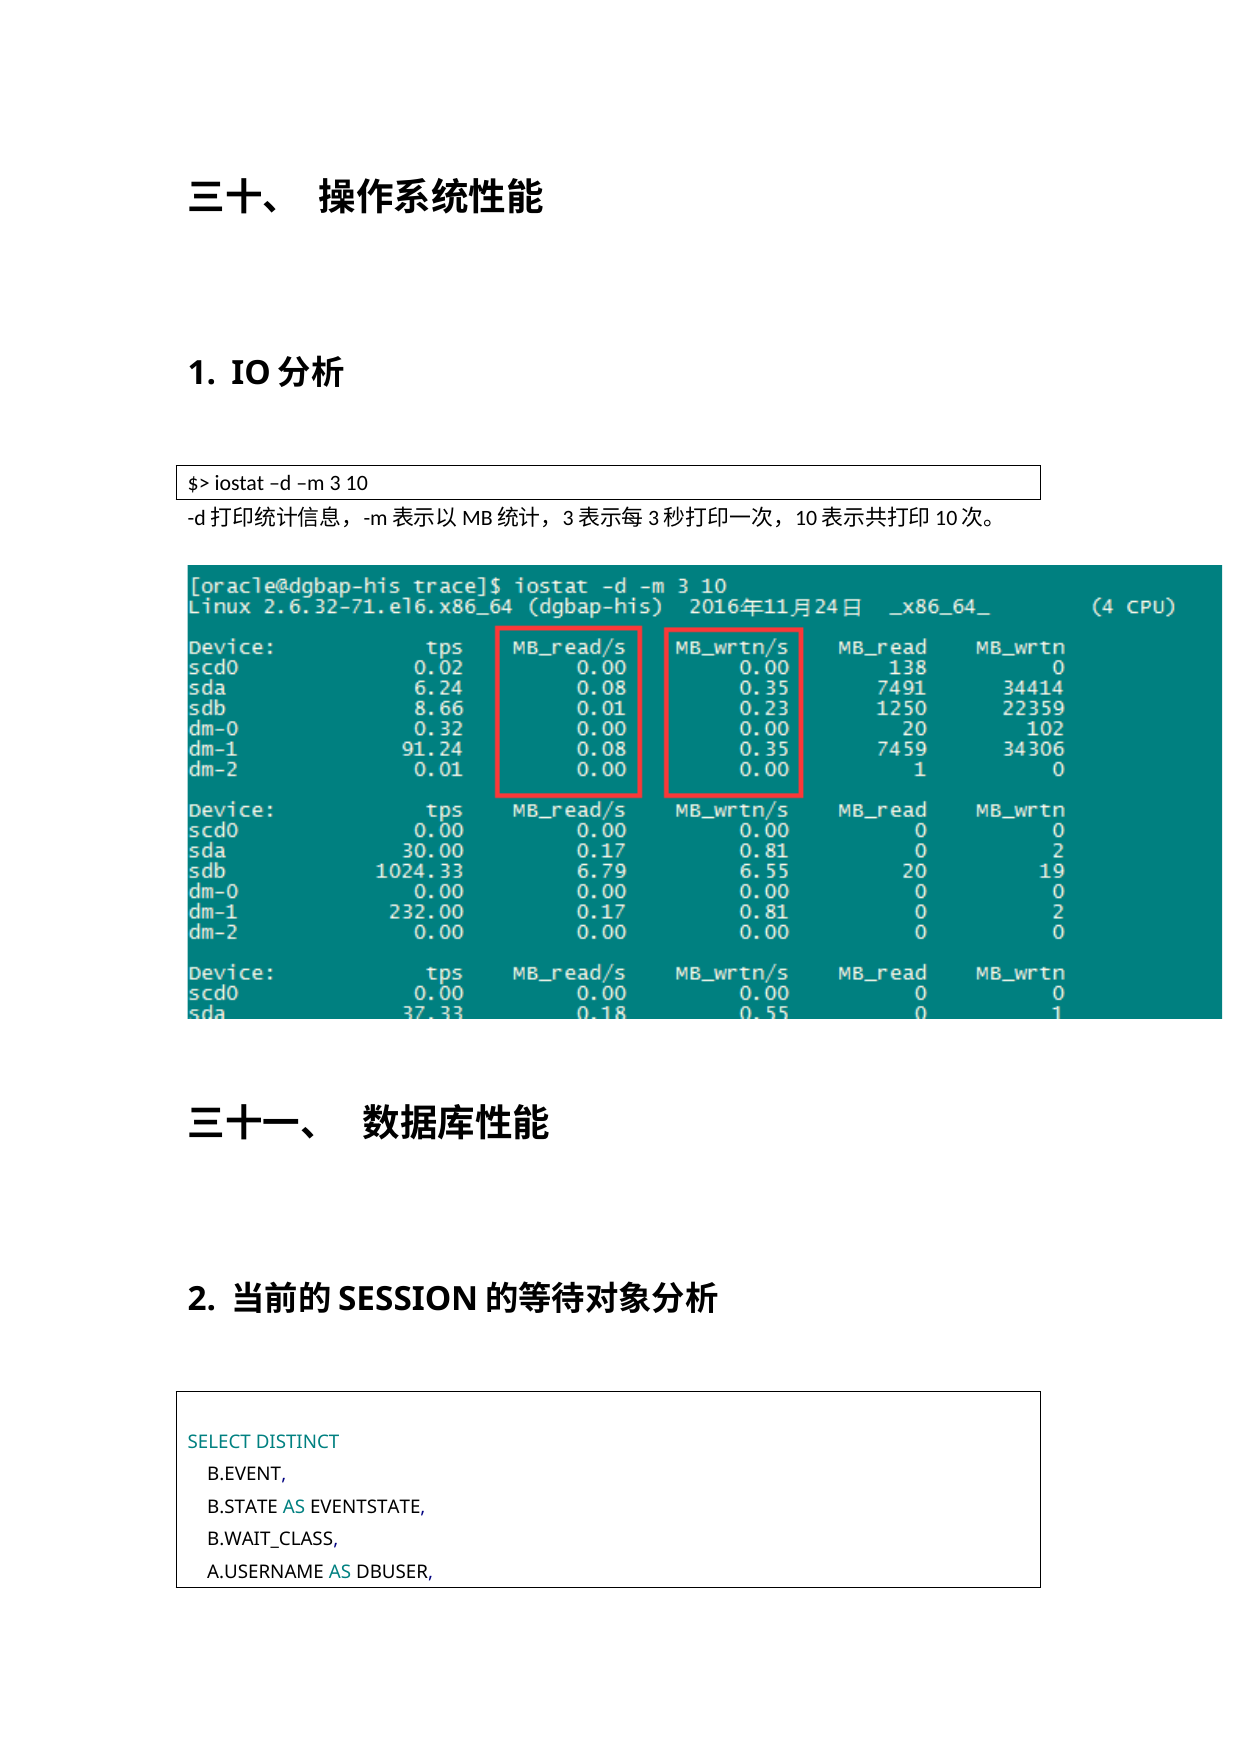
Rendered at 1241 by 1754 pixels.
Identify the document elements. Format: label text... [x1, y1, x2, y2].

text -d打印统计信息，-m表示以MB统计，3表示每3秒打印一次，10表示共打印10次。 [187, 500, 1053, 532]
table_header $> iostat –d –m 3 10 [177, 466, 1040, 499]
subtitle 数据库性能 [187, 1088, 1053, 1153]
subtitle 当前的SESSION的等待对象分析 [187, 1263, 1053, 1328]
subtitle IO分析 [187, 338, 1053, 403]
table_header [177, 1392, 1040, 1587]
subtitle 操作系统性能 [187, 162, 1053, 227]
picture [187, 565, 1223, 1019]
